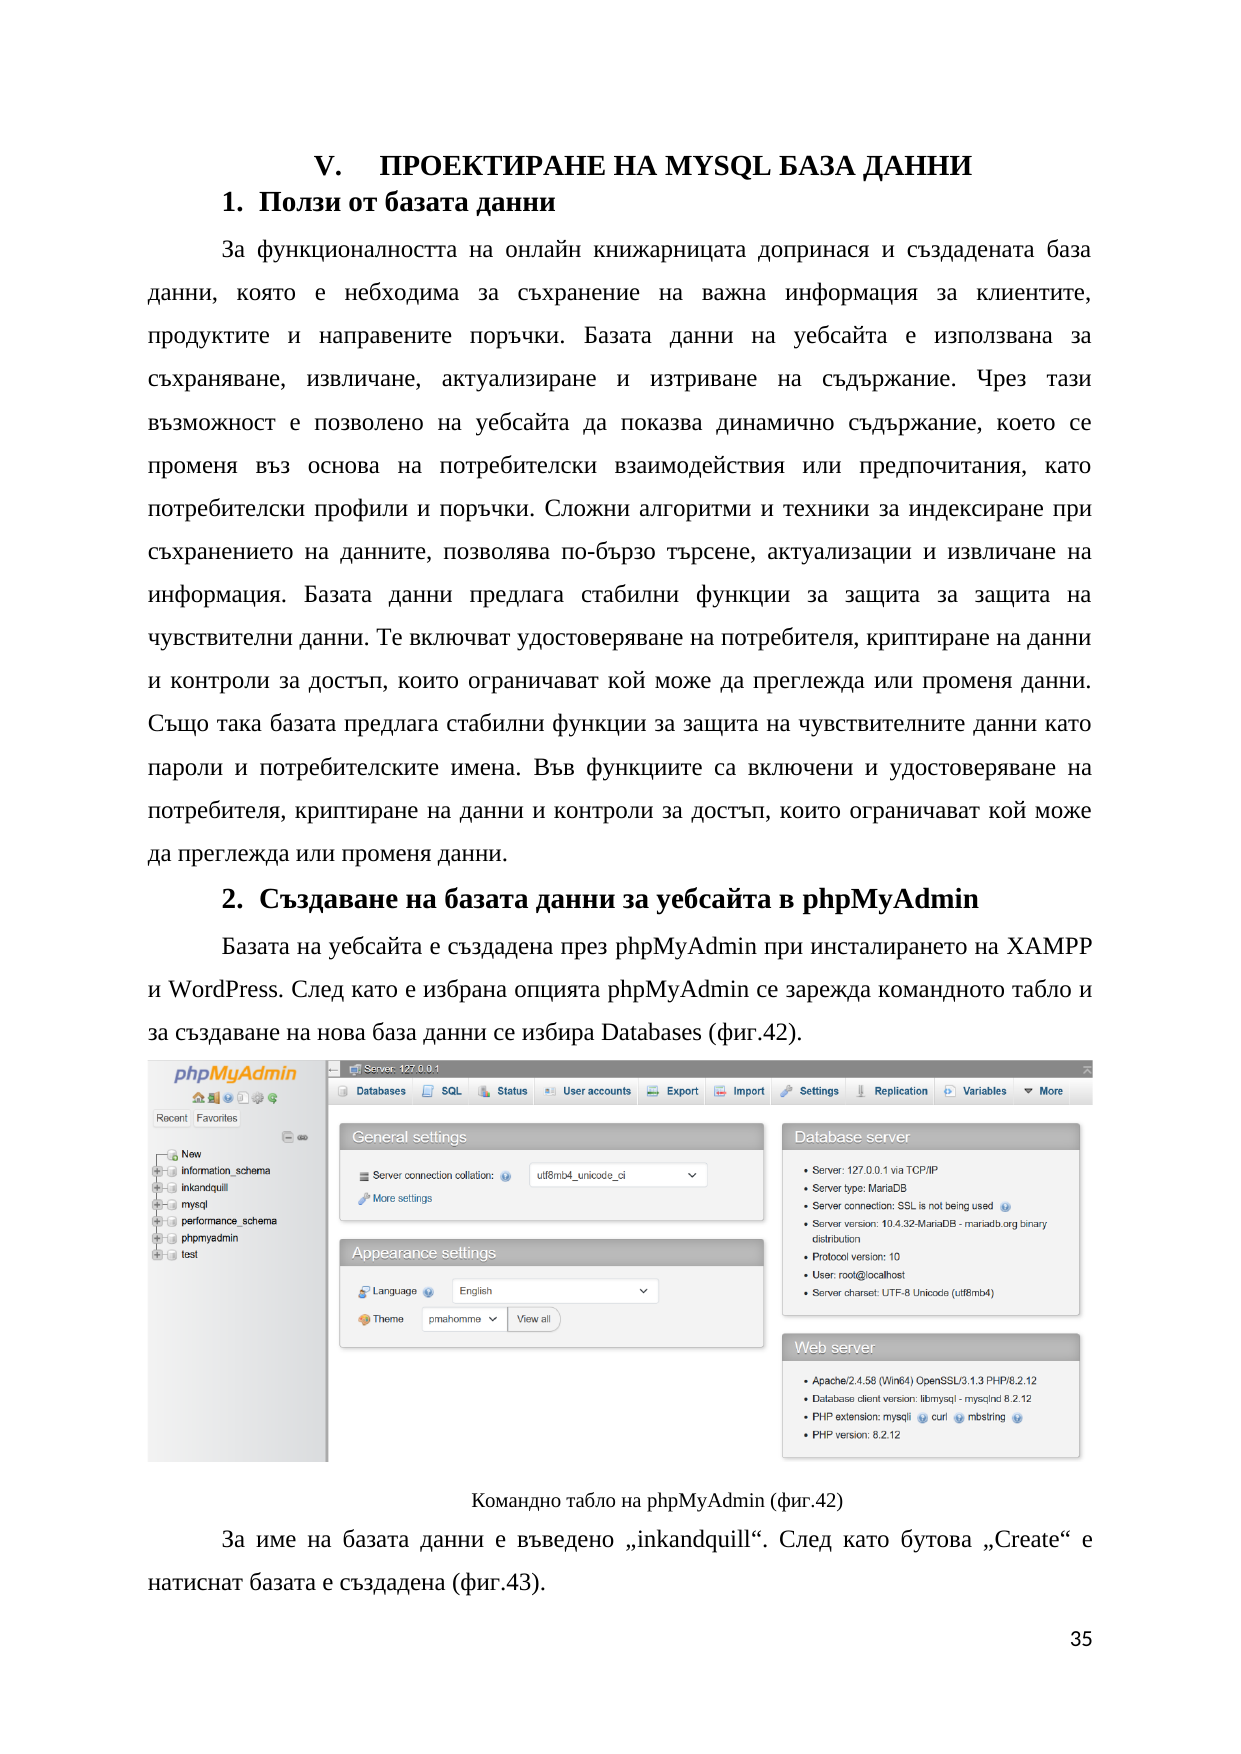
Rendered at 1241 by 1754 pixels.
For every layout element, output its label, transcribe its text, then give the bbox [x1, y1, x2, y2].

list Ползи от базата данни [221, 184, 1093, 217]
text Базата на уебсайта е създадена през phpMyAdmin при инсталирането на XAMPP и WordPress. След като е избрана опцията phpMyAdmin се зарежда командното табло и за създаване на нова база данни се избира Databases (фиг.42). [148, 931, 1093, 1046]
text Командно табло на phpMyAdmin (фиг.42) [148, 1462, 1093, 1512]
list Създаване на базата данни за уебсайта в phpMyAdmin [221, 881, 1093, 914]
text За функционалността на онлайн книжарницата допринася и създадената база данни, която е небходима за съхранение на важна информация за клиентите, продуктите и направените поръчки. Базата данни на уебсайта е използвана за съхраняване, извличане, актуализиране и изтриване на съдържание. Чрез тази възможност е позволено на уебсайта да показва динамично съдържание, което се променя въз основа на потребителски взаимодействия или предпочитания, като потребителски профили и поръчки. Сложни алгоритми и техники за индексиране при съхранението на данните, позволява по-бързо търсене, актуализации и извличане на информация. Базата данни предлага стабилни функции за защита за защита на чувствителни данни. Те включват удостоверяване на потребителя, криптиране на данни и контроли за достъп, които ограничават кой може да преглежда или променя данни. Също така базата предлага стабилни функции за защита на чувствителните данни като пароли и потребителските имена. Във функциите са включени и удостоверяване на потребителя, криптиране на данни и контроли за достъп, които ограничават кой може да преглежда или променя данни. [148, 234, 1093, 867]
text За име на базата данни е въведено „inkandquill“. След като бутова „Create“ е натиснат базата е създадена (фиг.43). [148, 1524, 1093, 1596]
picture [147, 1060, 1093, 1462]
list ПРОЕКТИРАНЕ НА MYSQL БАЗА ДАННИ [221, 148, 1093, 181]
